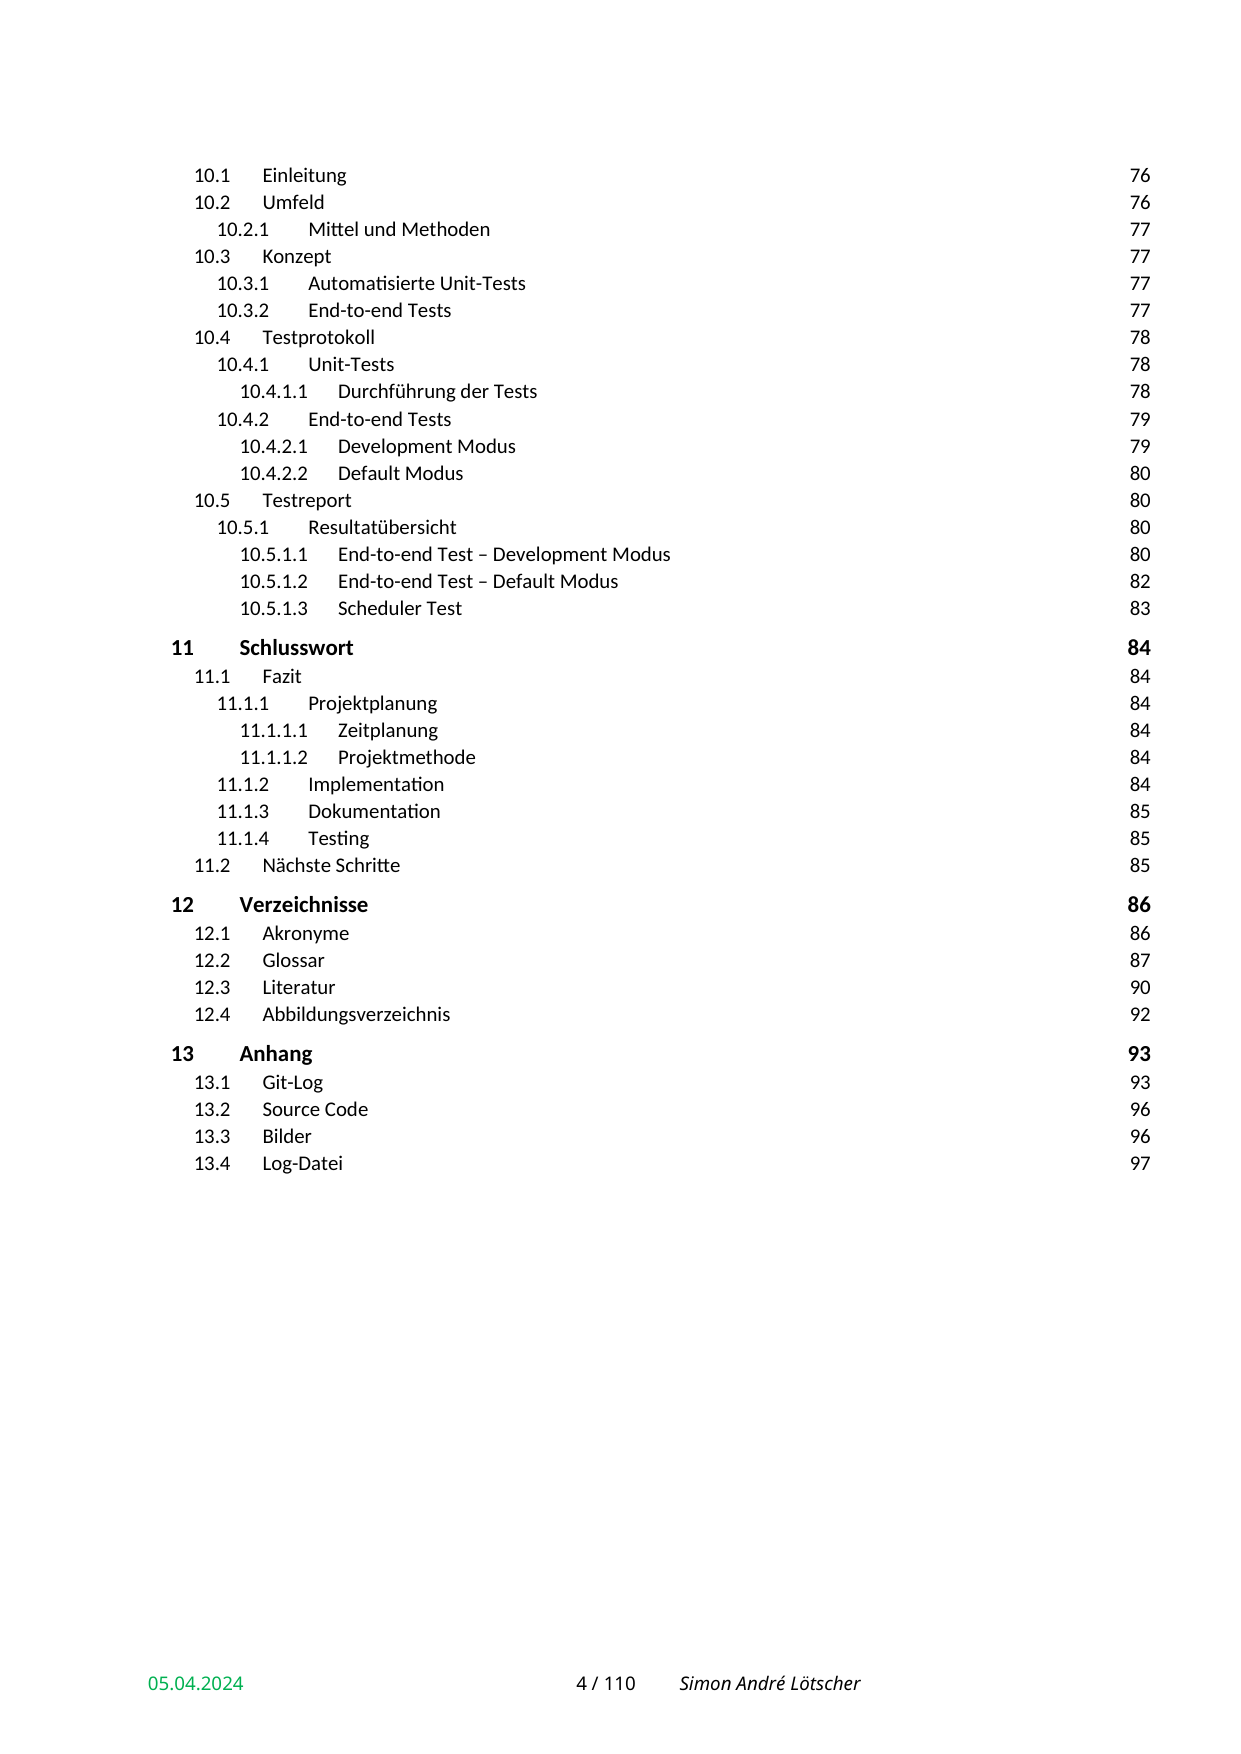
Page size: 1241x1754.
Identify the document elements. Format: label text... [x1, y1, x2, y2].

text 10.4.2.2 Default Modus 80 [239, 458, 1152, 485]
text 12.3 Literatur 90 [193, 973, 1152, 1000]
text 13.2 Source Code 96 [193, 1094, 1152, 1121]
text 10.4.2 End-to-end Tests 79 [216, 404, 1152, 431]
text 12.4 Abbildungsverzeichnis 92 [193, 1000, 1152, 1027]
text 10.3 Konzept 77 [193, 242, 1152, 269]
text 13.3 Bilder 96 [193, 1121, 1152, 1148]
text 10.3.1 Automatisierte Unit-Tests 77 [216, 269, 1152, 296]
text 11.1 Fazit 84 [193, 661, 1152, 688]
text 13.4 Log-Datei 97 [193, 1148, 1152, 1176]
text 11.1.1.2 Projektmethode 84 [239, 742, 1152, 769]
text 11.1.2 Implementation 84 [216, 769, 1152, 797]
text 11.1.1.1 Zeitplanung 84 [239, 715, 1152, 742]
text 10.2 Umfeld 76 [193, 187, 1152, 214]
text 10.4 Testprotokoll 78 [193, 323, 1152, 350]
text 10.5.1.2 End-to-end Test – Default Modus 82 [239, 567, 1152, 594]
text 10.4.2.1 Development Modus 79 [239, 431, 1152, 458]
text 11.1.3 Dokumentation 85 [216, 797, 1152, 824]
text 10.4.1.1 Durchführung der Tests 78 [239, 377, 1152, 404]
text 13 Anhang 93 [171, 1039, 1152, 1067]
text 12.2 Glossar 87 [193, 946, 1152, 973]
text 10.2.1 Mittel und Methoden 77 [216, 214, 1152, 242]
text 10.3.2 End-to-end Tests 77 [216, 296, 1152, 323]
text 10.5.1.3 Scheduler Test 83 [239, 594, 1152, 621]
text 10.1 Einleitung 76 [193, 160, 1152, 187]
text 12.1 Akronyme 86 [193, 918, 1152, 946]
text 10.5 Testreport 80 [193, 485, 1152, 512]
text 10.4.1 Unit-Tests 78 [216, 350, 1152, 377]
text 11.1.4 Testing 85 [216, 824, 1152, 851]
text 11.1.1 Projektplanung 84 [216, 688, 1152, 715]
text 13.1 Git-Log 93 [193, 1067, 1152, 1094]
text 10.5.1.1 End-to-end Test – Development Modus 80 [239, 539, 1152, 567]
text 12 Verzeichnisse 86 [171, 890, 1152, 918]
text 10.5.1 Resultatübersicht 80 [216, 512, 1152, 539]
text 11 Schlusswort 84 [171, 633, 1152, 661]
text 11.2 Nächste Schritte 85 [193, 851, 1152, 878]
